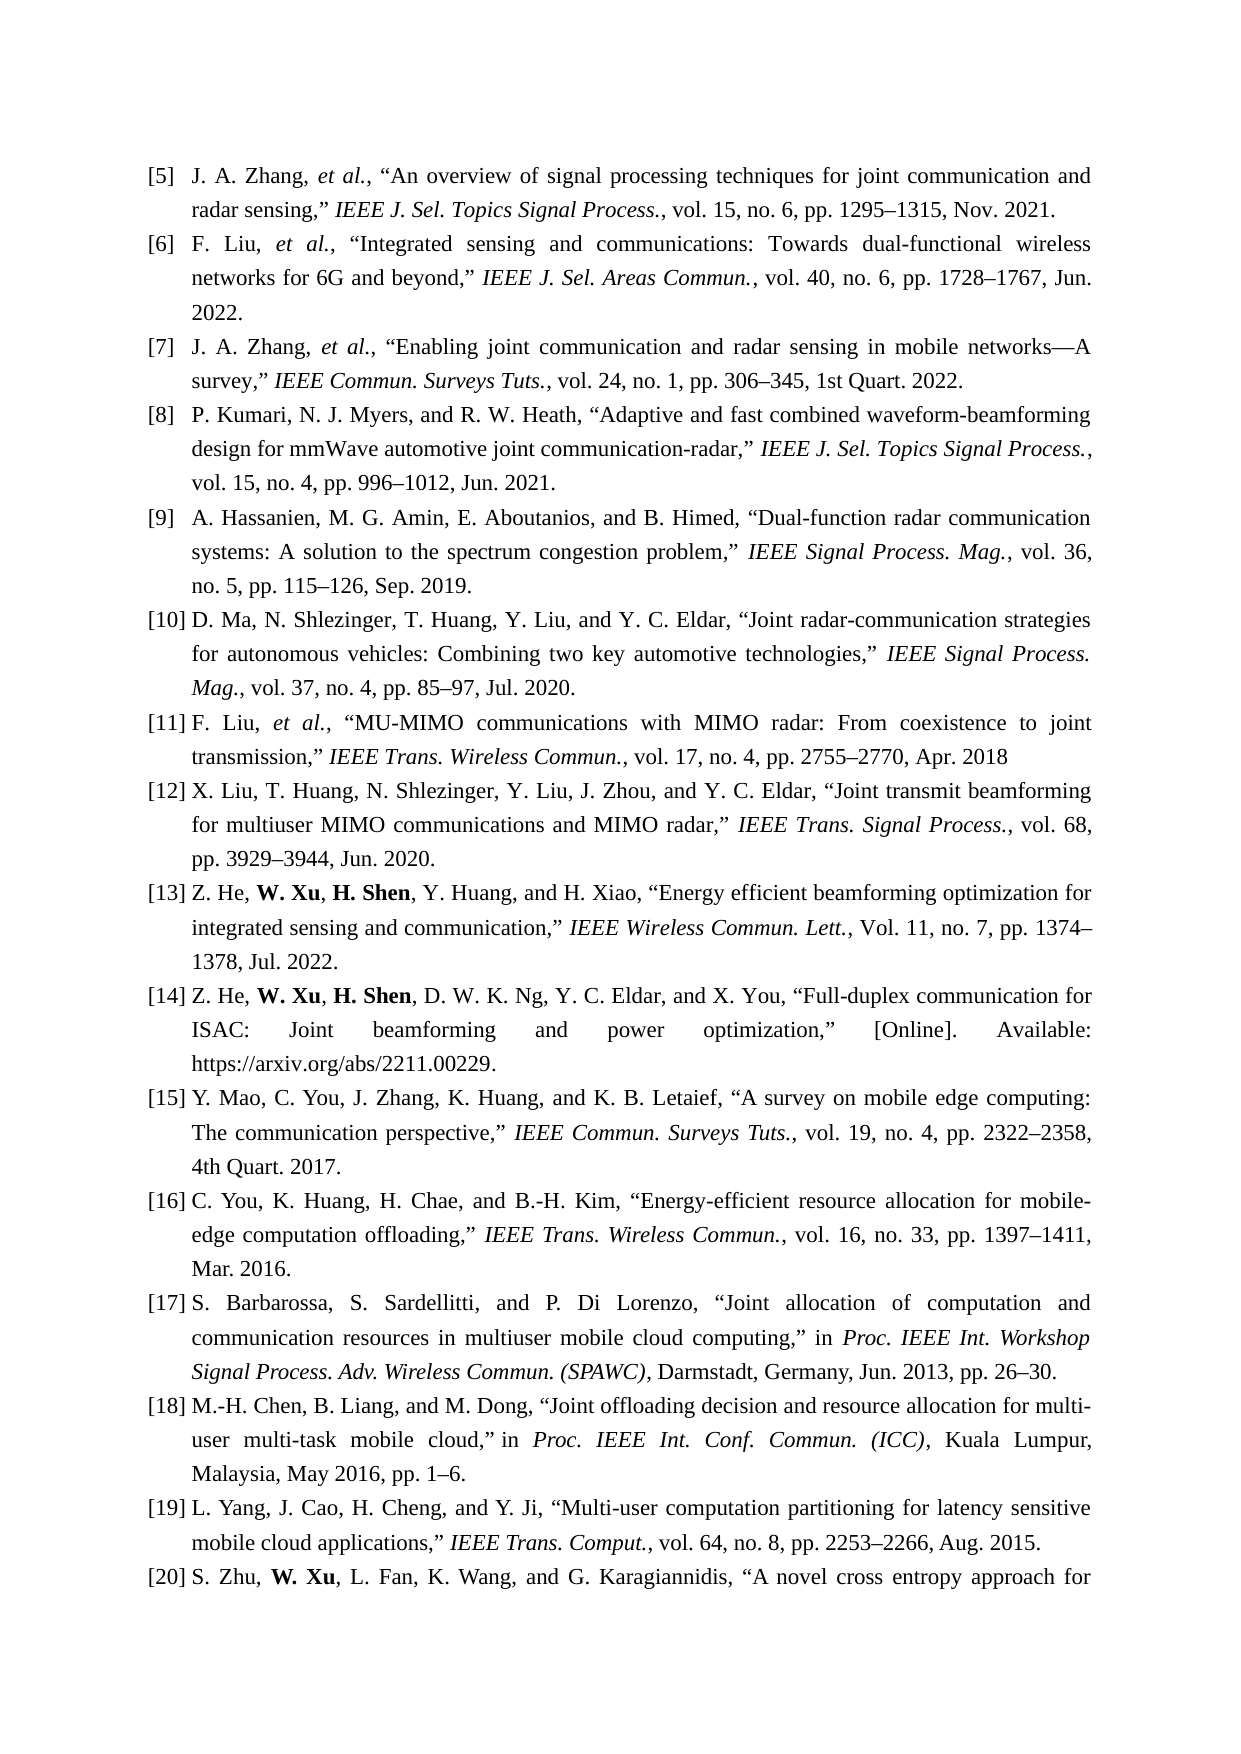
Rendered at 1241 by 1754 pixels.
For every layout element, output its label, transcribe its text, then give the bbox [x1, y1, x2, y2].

list S. Barbarossa, S. Sardellitti, and P. Di Lorenzo, “Joint allocation of computation and communication resources in multiuser mobile cloud computing,” in Proc. IEEE Int. Workshop Signal Process. Adv. Wireless Commun. (SPAWC), Darmstadt, Germany, Jun. 2013, pp. 26–30. [148, 1289, 1092, 1384]
list F. Liu, et al., “MU-MIMO communications with MIMO radar: From coexistence to joint transmission,” IEEE Trans. Wireless Commun., vol. 17, no. 4, pp. 2755–2770, Apr. 2018 [148, 709, 1092, 769]
list J. A. Zhang, et al., “Enabling joint communication and radar sensing in mobile networks—A survey,” IEEE Commun. Surveys Tuts., vol. 24, no. 1, pp. 306–345, 1st Quart. 2022. [148, 333, 1092, 393]
list P. Kumari, N. J. Myers, and R. W. Heath, “Adaptive and fast combined waveform-beamforming design for mmWave automotive joint communication-radar,” IEEE J. Sel. Topics Signal Process., vol. 15, no. 4, pp. 996–1012, Jun. 2021. [148, 401, 1092, 496]
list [148, 1563, 1092, 1589]
list X. Liu, T. Huang, N. Shlezinger, Y. Liu, J. Zhou, and Y. C. Eldar, “Joint transmit beamforming for multiuser MIMO communications and MIMO radar,” IEEE Trans. Signal Process., vol. 68, pp. 3929–3944, Jun. 2020. [148, 777, 1092, 872]
list C. You, K. Huang, H. Chae, and B.-H. Kim, “Energy-efficient resource allocation for mobile-edge computation offloading,” IEEE Trans. Wireless Commun., vol. 16, no. 33, pp. 1397–1411, Mar. 2016. [148, 1187, 1092, 1282]
list D. Ma, N. Shlezinger, T. Huang, Y. Liu, and Y. C. Eldar, “Joint radar-communication strategies for autonomous vehicles: Combining two key automotive technologies,” IEEE Signal Process. Mag., vol. 37, no. 4, pp. 85–97, Jul. 2020. [148, 606, 1092, 701]
list L. Yang, J. Cao, H. Cheng, and Y. Ji, “Multi-user computation partitioning for latency sensitive mobile cloud applications,” IEEE Trans. Comput., vol. 64, no. 8, pp. 2253–2266, Aug. 2015. [148, 1494, 1092, 1555]
list F. Liu, et al., “Integrated sensing and communications: Towards dual-functional wireless networks for 6G and beyond,” IEEE J. Sel. Areas Commun., vol. 40, no. 6, pp. 1728–1767, Jun. 2022. [148, 230, 1092, 325]
list Y. Mao, C. You, J. Zhang, K. Huang, and K. B. Letaief, “A survey on mobile edge computing: The communication perspective,” IEEE Commun. Surveys Tuts., vol. 19, no. 4, pp. 2322–2358, 4th Quart. 2017. [148, 1084, 1092, 1179]
list J. A. Zhang, et al., “An overview of signal processing techniques for joint communication and radar sensing,” IEEE J. Sel. Topics Signal Process., vol. 15, no. 6, pp. 1295–1315, Nov. 2021. [148, 162, 1092, 222]
list A. Hassanien, M. G. Amin, E. Aboutanios, and B. Himed, “Dual-function radar communication systems: A solution to the spectrum congestion problem,” IEEE Signal Process. Mag., vol. 36, no. 5, pp. 115–126, Sep. 2019. [148, 504, 1092, 598]
list M.-H. Chen, B. Liang, and M. Dong, “Joint offloading decision and resource allocation for multi-user multi-task mobile cloud,” in Proc. IEEE Int. Conf. Commun. (ICC), Kuala Lumpur, Malaysia, May 2016, pp. 1–6. [148, 1392, 1092, 1487]
list Z. He, W. Xu, H. Shen, D. W. K. Ng, Y. C. Eldar, and X. You, “Full-duplex communication for ISAC: Joint beamforming and power optimization,” [Online]. Available: https://arxiv.org/abs/2211.00229. [148, 982, 1092, 1077]
list Z. He, W. Xu, H. Shen, Y. Huang, and H. Xiao, “Energy efficient beamforming optimization for integrated sensing and communication,” IEEE Wireless Commun. Lett., Vol. 11, no. 7, pp. 1374–1378, Jul. 2022. [148, 879, 1092, 974]
